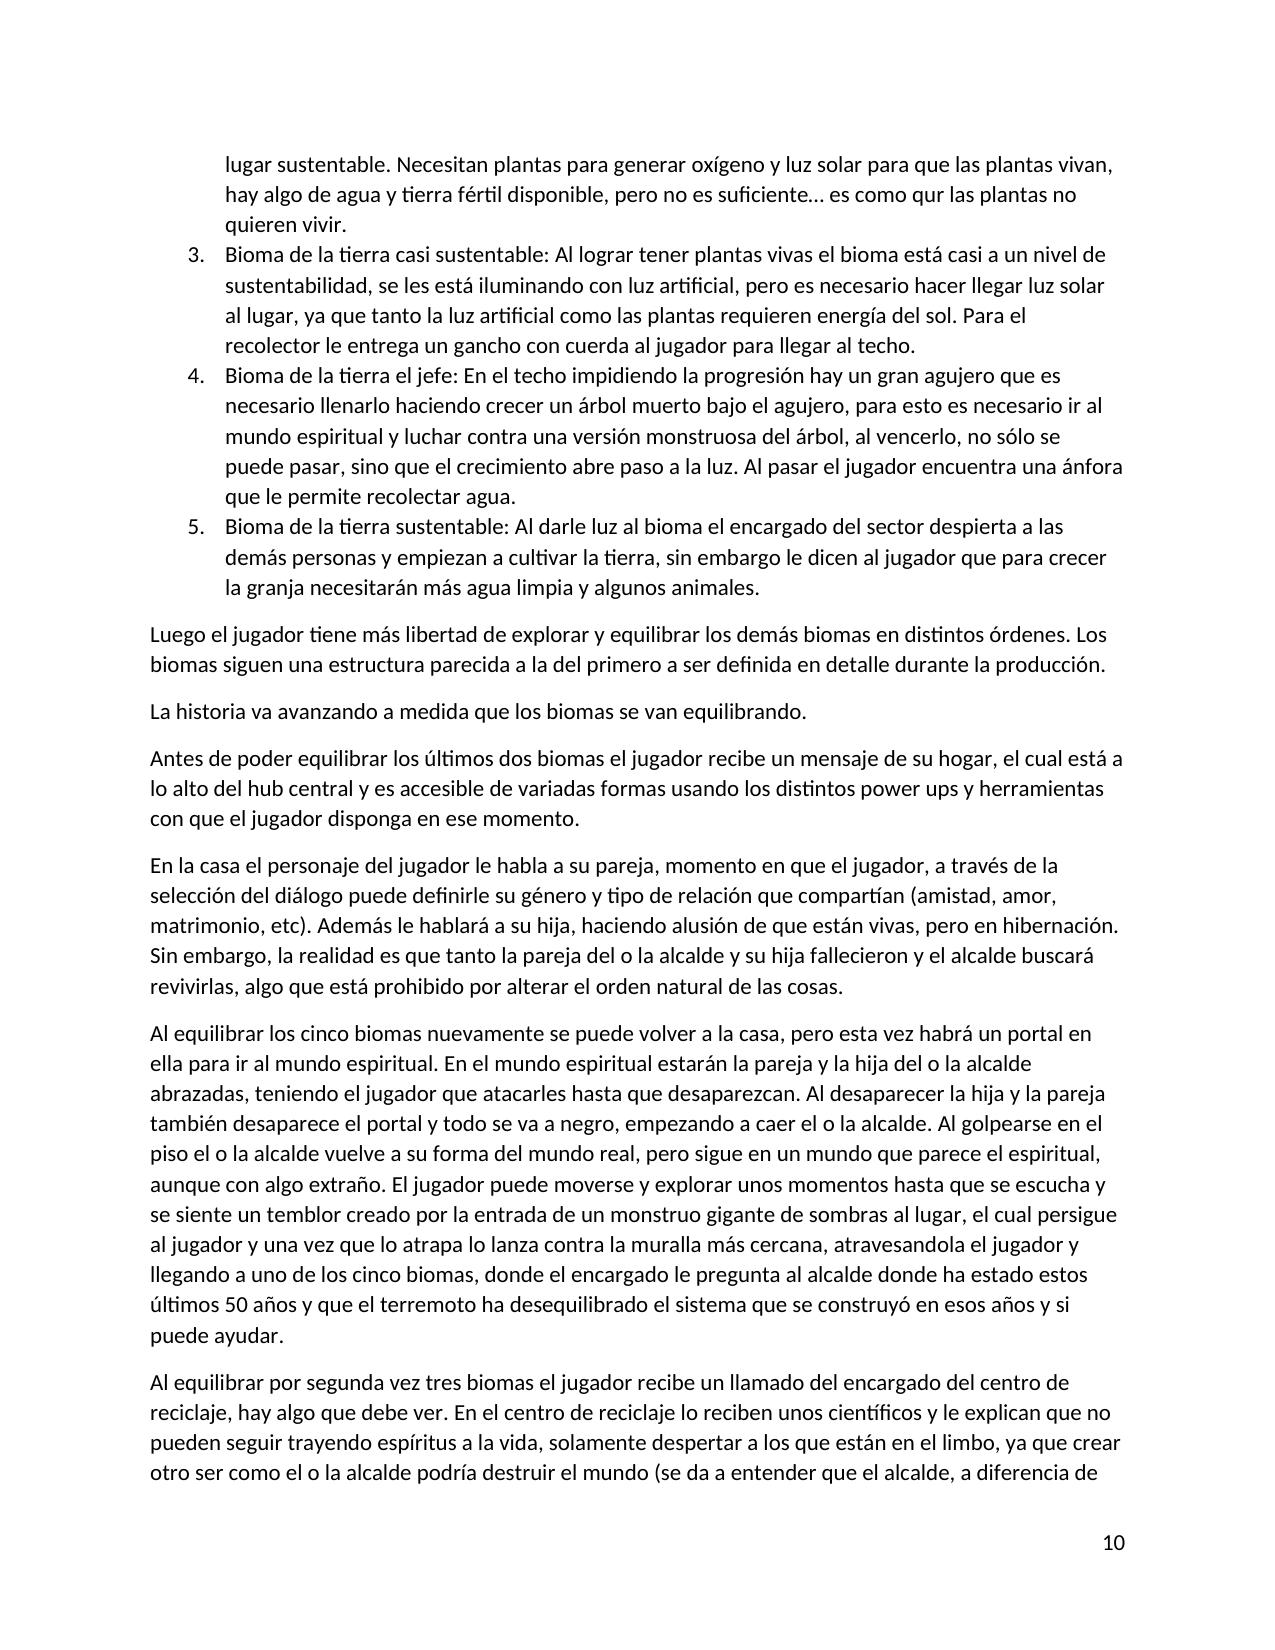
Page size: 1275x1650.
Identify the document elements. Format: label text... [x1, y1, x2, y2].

list Bioma de la tierra el jefe: En el techo impidiendo la progresión hay un gran agujero que es necesario llenarlo haciendo crecer un árbol muerto bajo el agujero, para esto es necesario ir al mundo espiritual y luchar contra una versión monstruosa del árbol, al vencerlo, no sólo se puede pasar, sino que el crecimiento abre paso a la luz. Al pasar el jugador encuentra una ánfora que le permite recolectar agua. [187, 361, 1125, 510]
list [187, 150, 1125, 238]
list Bioma de la tierra sustentable: Al darle luz al bioma el encargado del sector despierta a las demás personas y empiezan a cultivar la tierra, sin embargo le dicen al jugador que para crecer la granja necesitarán más agua limpia y algunos animales. [187, 512, 1125, 601]
text La historia va avanzando a medida que los biomas se van equilibrando. [150, 697, 1125, 725]
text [150, 1368, 1125, 1486]
text En la casa el personaje del jugador le habla a su pareja, momento en que el jugador, a través de la selección del diálogo puede definirle su género y tipo de relación que compartían (amistad, amor, matrimonio, etc). Además le hablará a su hija, haciendo alusión de que están vivas, pero en hibernación. Sin embargo, la realidad es que tanto la pareja del o la alcalde y su hija fallecieron y el alcalde buscará revivirlas, algo que está prohibido por alterar el orden natural de las cosas. [150, 851, 1125, 1000]
list Bioma de la tierra casi sustentable: Al lograr tener plantas vivas el bioma está casi a un nivel de sustentabilidad, se les está iluminando con luz artificial, pero es necesario hacer llegar luz solar al lugar, ya que tanto la luz artificial como las plantas requieren energía del sol. Para el recolector le entrega un gancho con cuerda al jugador para llegar al techo. [187, 241, 1125, 359]
text Luego el jugador tiene más libertad de explorar y equilibrar los demás biomas en distintos órdenes. Los biomas siguen una estructura parecida a la del primero a ser definida en detalle durante la producción. [150, 620, 1125, 678]
text Antes de poder equilibrar los últimos dos biomas el jugador recibe un mensaje de su hogar, el cual está a lo alto del hub central y es accesible de variadas formas usando los distintos power ups y herramientas con que el jugador disponga en ese momento. [150, 744, 1125, 832]
text Al equilibrar los cinco biomas nuevamente se puede volver a la casa, pero esta vez habrá un portal en ella para ir al mundo espiritual. En el mundo espiritual estarán la pareja y la hija del o la alcalde abrazadas, teniendo el jugador que atacarles hasta que desaparezcan. Al desaparecer la hija y la pareja también desaparece el portal y todo se va a negro, empezando a caer el o la alcalde. Al golpearse en el piso el o la alcalde vuelve a su forma del mundo real, pero sigue en un mundo que parece el espiritual, aunque con algo extraño. El jugador puede moverse y explorar unos momentos hasta que se escucha y se siente un temblor creado por la entrada de un monstruo gigante de sombras al lugar, el cual persigue al jugador y una vez que lo atrapa lo lanza contra la muralla más cercana, atravesandola el jugador y llegando a uno de los cinco biomas, donde el encargado le pregunta al alcalde donde ha estado estos últimos 50 años y que el terremoto ha desequilibrado el sistema que se construyó en esos años y si puede ayudar. [150, 1019, 1125, 1349]
